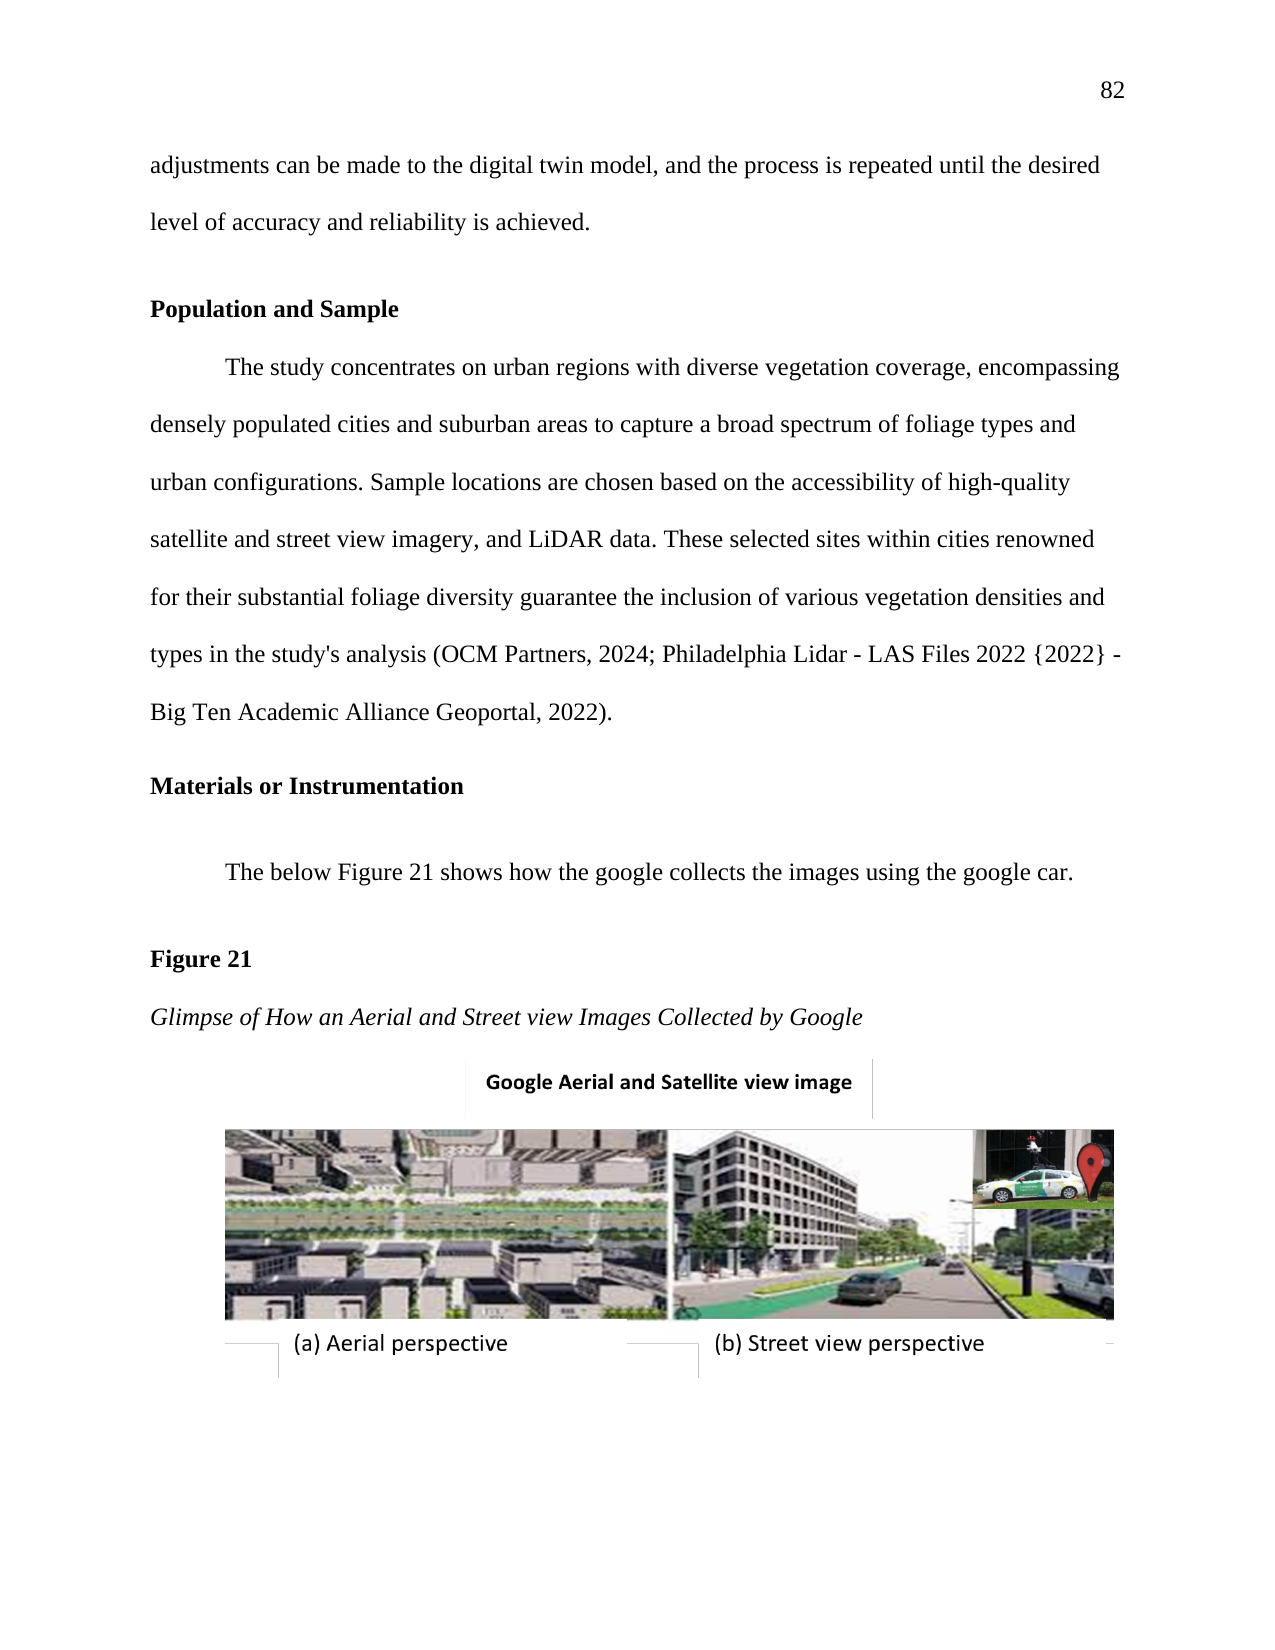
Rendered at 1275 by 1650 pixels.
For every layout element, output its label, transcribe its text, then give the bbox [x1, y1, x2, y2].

text The study concentrates on urban regions with diverse vegetation coverage, encompassing densely populated cities and suburban areas to capture a broad spectrum of foliage types and urban configurations. Sample locations are chosen based on the accessibility of high-quality satellite and street view imagery, and LiDAR data. These selected sites within cities renowned for their substantial foliage diversity guarantee the inclusion of various vegetation densities and types in the study's analysis (OCM Partners, 2024; Philadelphia Lidar - LAS Files 2022 {2022} - Big Ten Academic Alliance Geoportal, 2022). [150, 352, 1125, 725]
text Figure 21 Glimpse of How an Aerial and Street view Images Collected by Google [150, 944, 1125, 1030]
subtitle Population and Sample [150, 294, 1125, 323]
picture [225, 1059, 1114, 1378]
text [150, 150, 1125, 236]
subtitle Materials or Instrumentation [150, 771, 1125, 799]
text The below Figure 21 shows how the google collects the images using the google car. [150, 857, 1125, 886]
